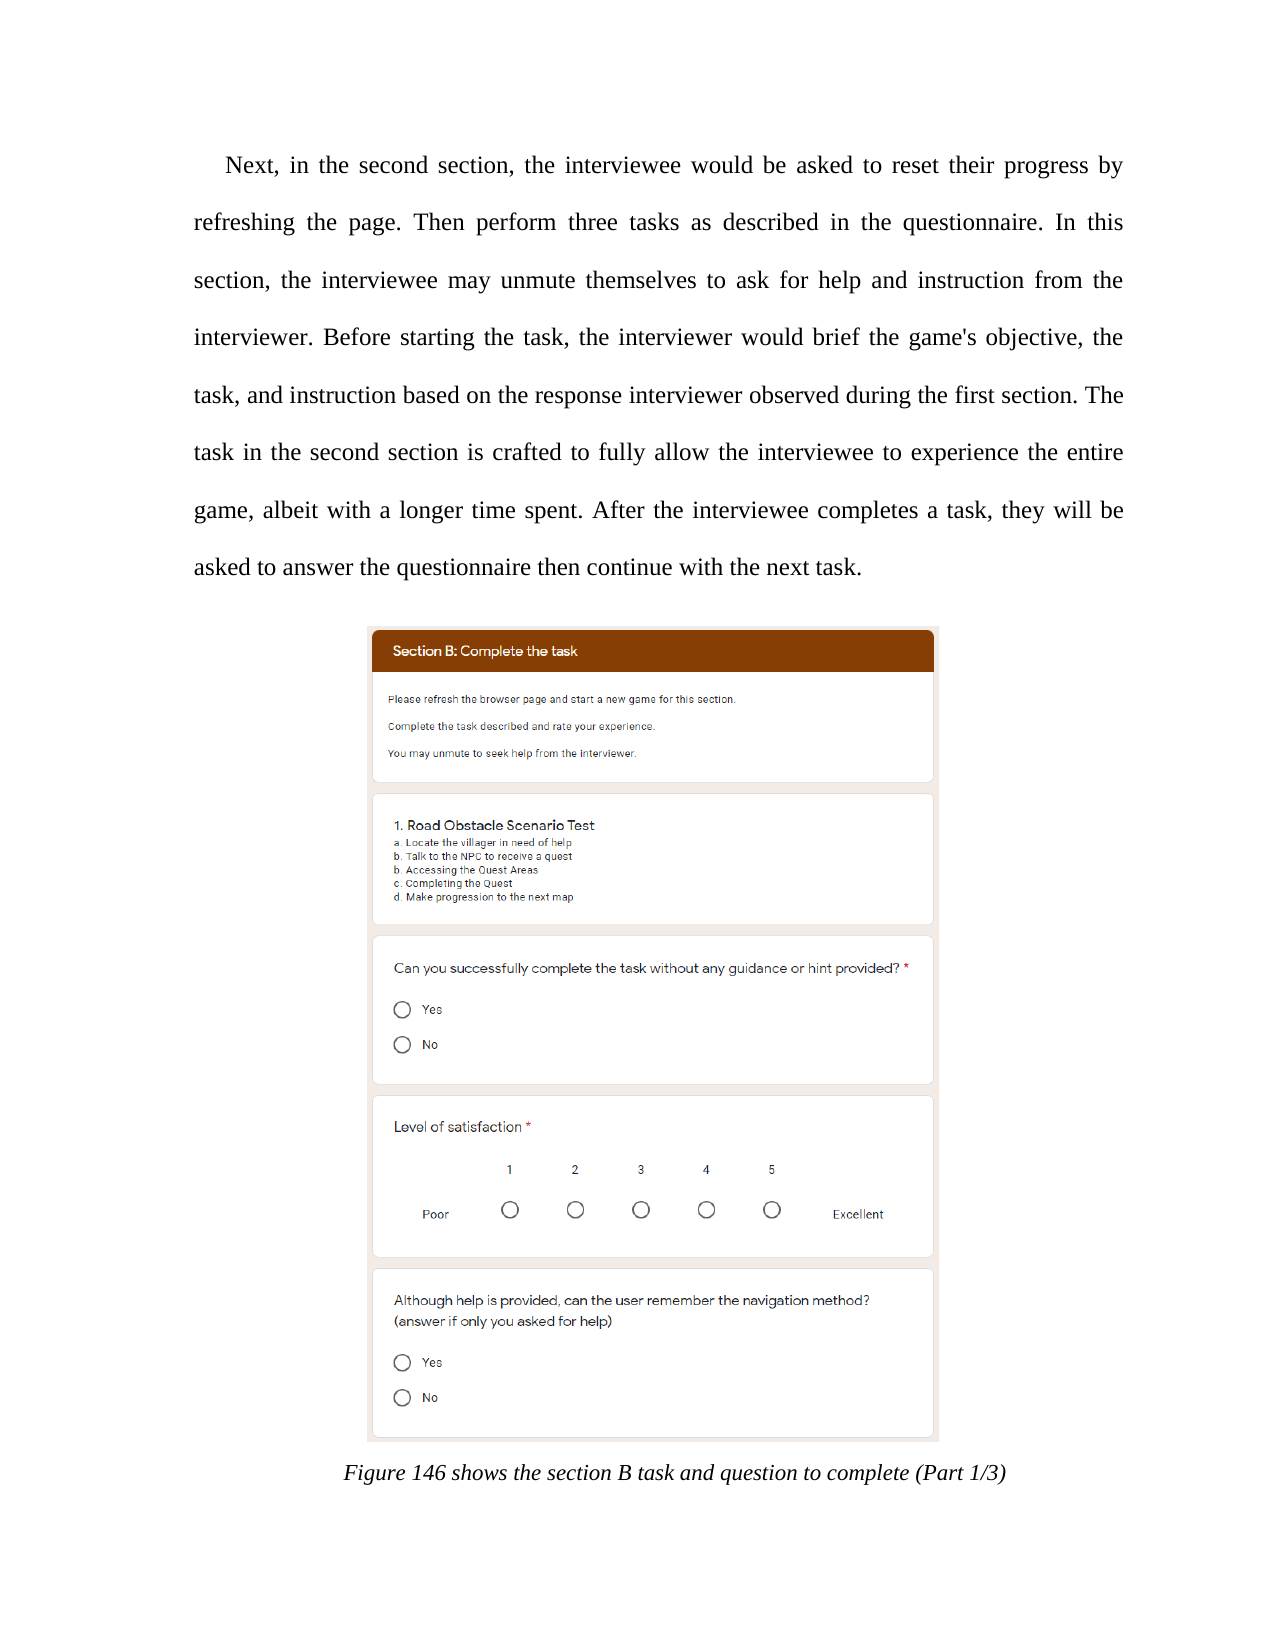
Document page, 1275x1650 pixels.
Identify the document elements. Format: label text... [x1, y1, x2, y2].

picture [367, 626, 940, 1442]
text Figure 146 shows the section B task and question to complete (Part 1/3) [194, 1458, 1125, 1485]
text Next, in the second section, the interviewee would be asked to reset their progress by refreshing the page. Then perform three tasks as described in the questionnaire. In this section, the interviewee may unmute themselves to ask for help and instruction from the interviewer. Before starting the task, the interviewer would brief the game's objective, the task, and instruction based on the response interviewer observed during the first section. The task in the second section is crafted to fully allow the interviewee to experience the entire game, albeit with a longer time spent. After the interviewee completes a task, they will be asked to answer the questionnaire then continue with the next task. [194, 150, 1125, 581]
